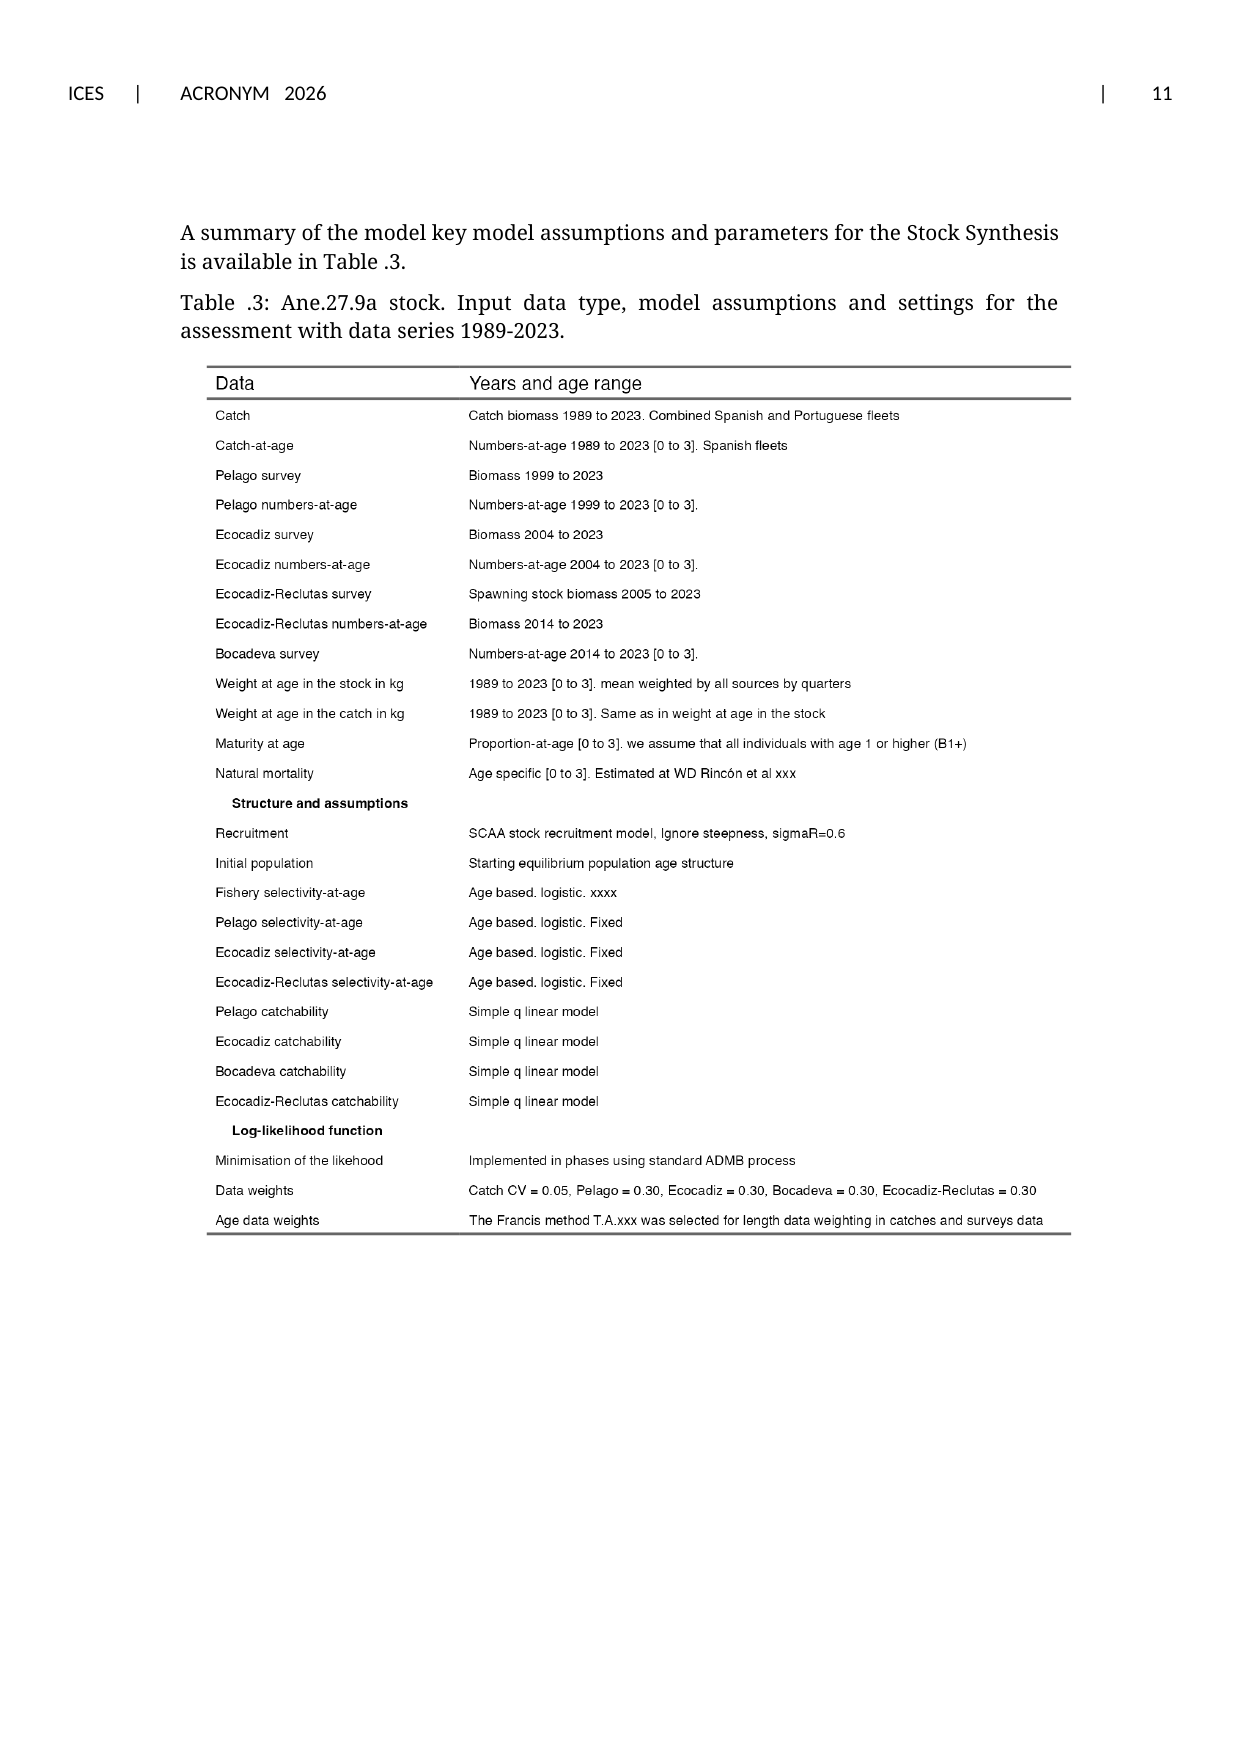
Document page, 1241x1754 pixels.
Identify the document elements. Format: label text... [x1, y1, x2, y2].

text Table .: Ane.27.9a stock. Input data type, model assumptions and settings for the assessment with data series 1989-2023. [180, 288, 1060, 345]
text A summary of the model key model assumptions and parameters for the Stock Synthesis is available in Table . [180, 218, 1060, 275]
picture [198, 357, 1079, 1243]
